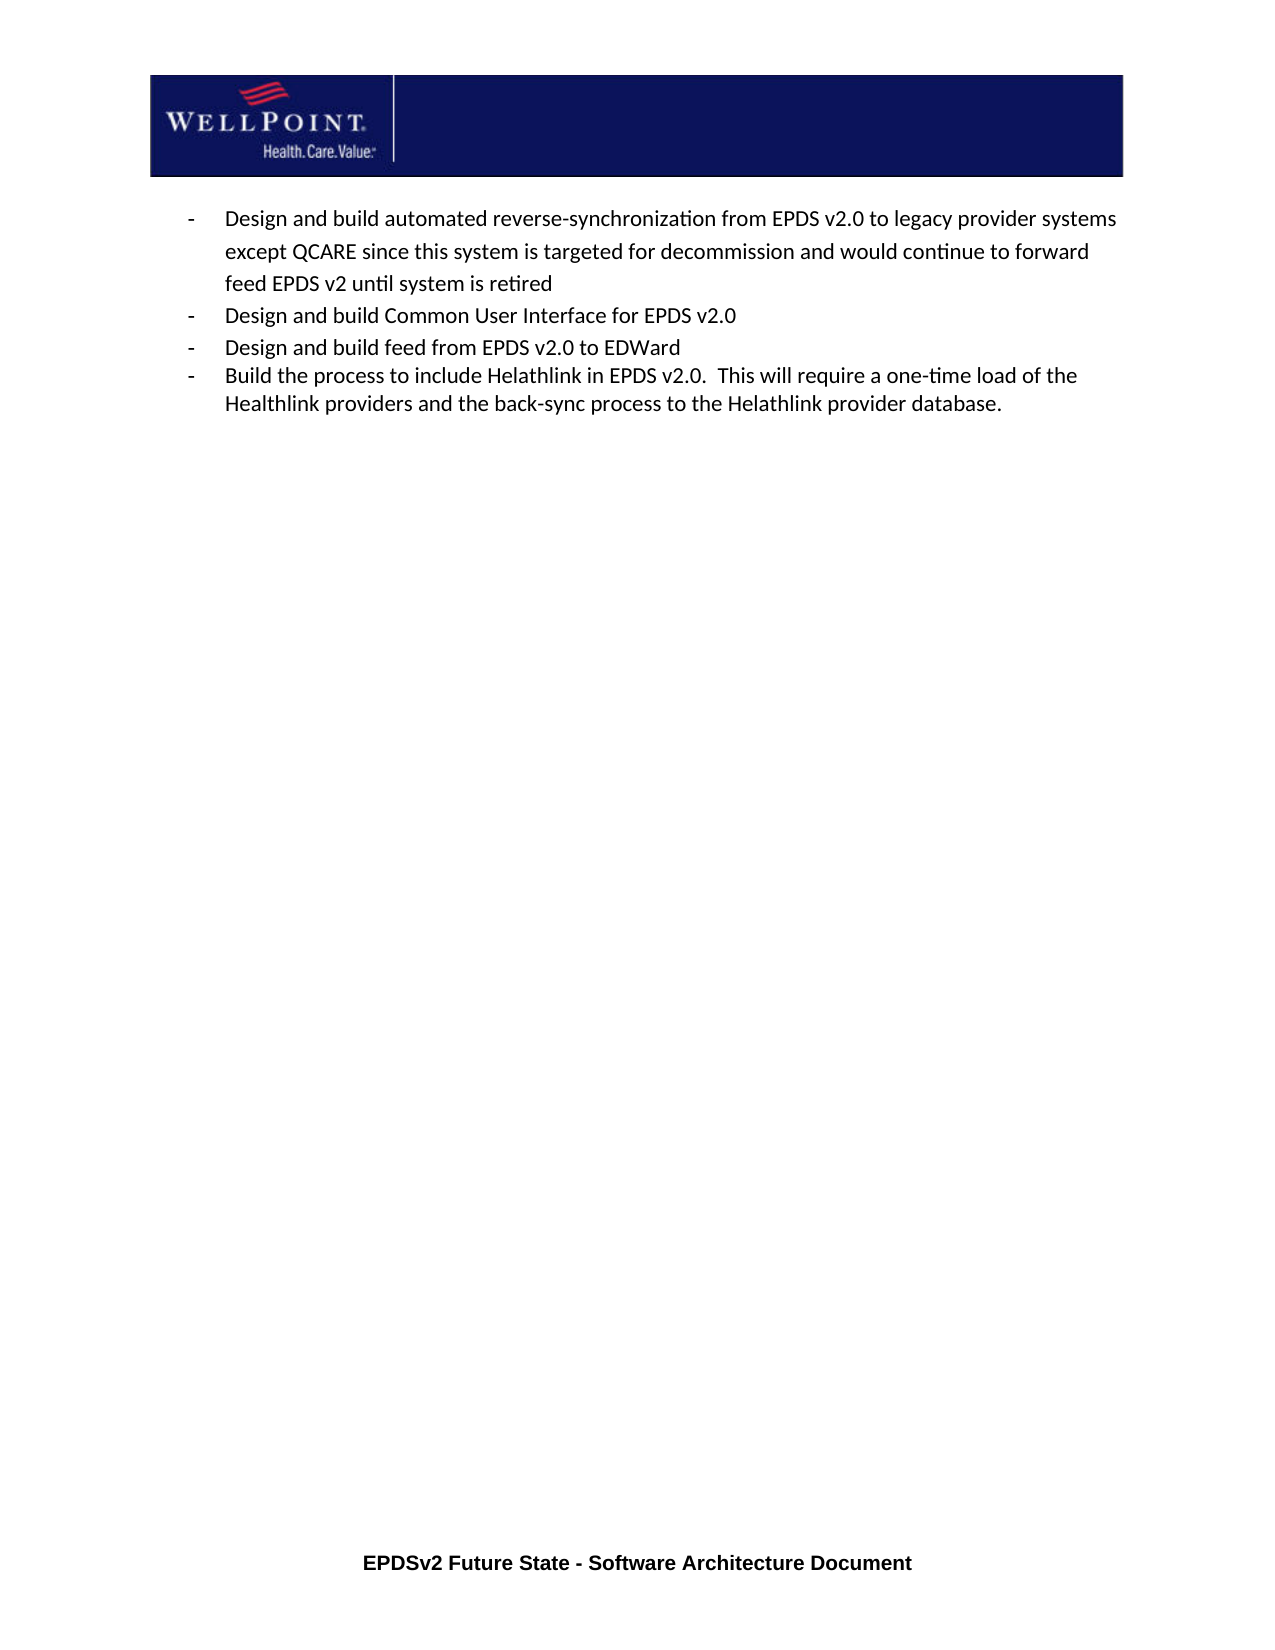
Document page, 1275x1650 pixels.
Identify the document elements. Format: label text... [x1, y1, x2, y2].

list Design and build Common User Interface for EPDS v2.0 [187, 301, 1125, 329]
list Design and build automated reverse-synchronization from EPDS v2.0 to legacy provider systems except QCARE since this system is targeted for decommission and would continue to forward feed EPDS v2 until system is retired [187, 204, 1125, 297]
picture [150, 75, 1124, 177]
list Design and build feed from EPDS v2.0 to EDWard [187, 333, 1125, 361]
list Build the process to include Helathlink in EPDS v2.0. This will require a one-time load of the Healthlink providers and the back-sync process to the Helathlink provider database. [187, 361, 1125, 417]
